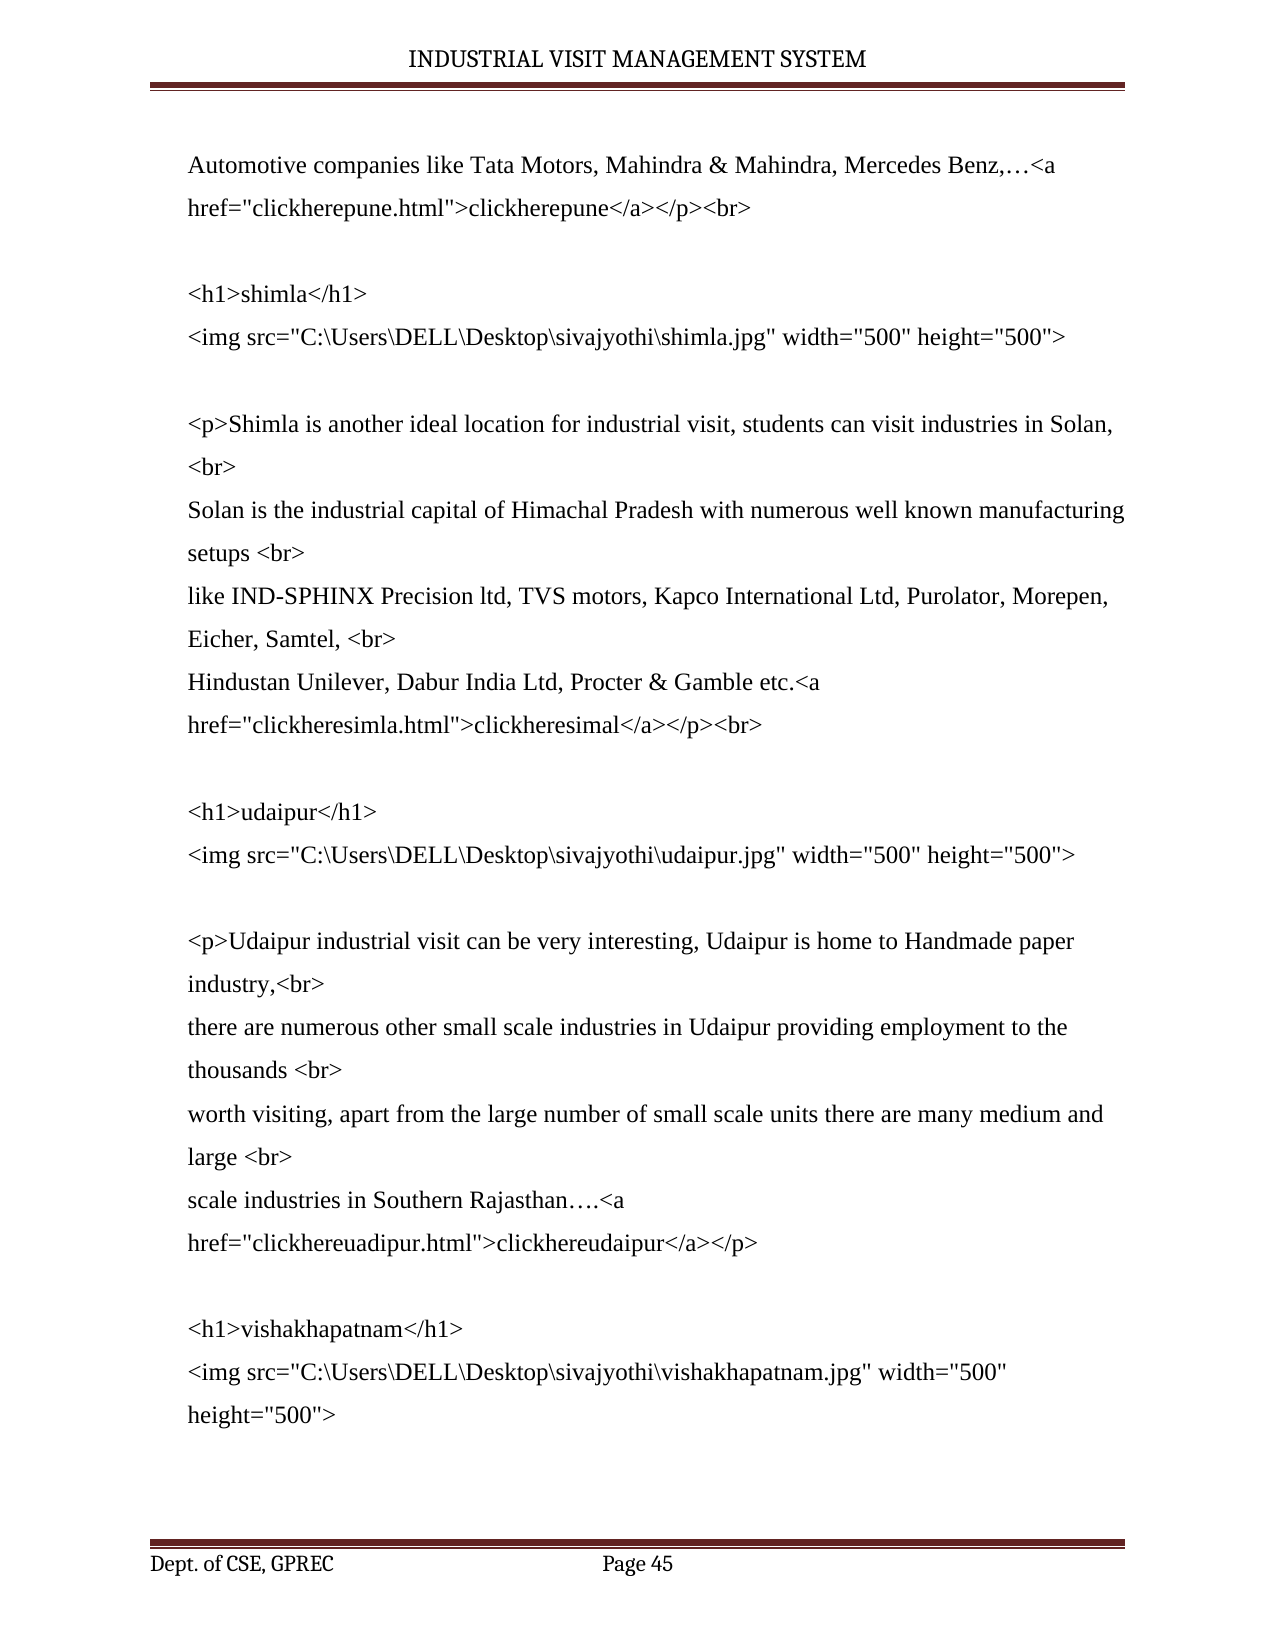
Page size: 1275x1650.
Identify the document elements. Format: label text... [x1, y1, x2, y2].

text Hindustan Unilever, Dabur India Ltd, Procter & Gamble etc.<a href="clickheresimla.html">clickheresimal</a></p><br> [187, 667, 1125, 739]
text like IND-SPHINX Precision ltd, TVS motors, Kapco International Ltd, Purolator, Morepen, Eicher, Samtel, <br> [187, 581, 1125, 653]
text <p>Shimla is another ideal location for industrial visit, students can visit industries in Solan, <br> [187, 409, 1125, 481]
text scale industries in Southern Rajasthan….<a href="clickhereuadipur.html">clickhereudaipur</a></p> [187, 1185, 1125, 1257]
text <h1>vishakhapatnam</h1> [187, 1314, 1125, 1343]
text <img src="C:\Users\DELL\Desktop\sivajyothi\vishakhapatnam.jpg" width="500" height="500"> [187, 1357, 1125, 1429]
text <h1>shimla</h1> [187, 279, 1125, 308]
text Automotive companies like Tata Motors, Mahindra & Mahindra, Mercedes Benz,…<a href="clickherepune.html">clickherepune</a></p><br> [187, 150, 1125, 222]
text <h1>udaipur</h1> [187, 797, 1125, 826]
text <img src="C:\Users\DELL\Desktop\sivajyothi\shimla.jpg" width="500" height="500"> [187, 322, 1125, 351]
text <img src="C:\Users\DELL\Desktop\sivajyothi\udaipur.jpg" width="500" height="500"> [187, 840, 1125, 869]
text there are numerous other small scale industries in Udaipur providing employment to the thousands <br> [187, 1012, 1125, 1084]
text <p>Udaipur industrial visit can be very interesting, Udaipur is home to Handmade paper industry,<br> [187, 926, 1125, 998]
text Solan is the industrial capital of Himachal Pradesh with numerous well known manufacturing setups <br> [187, 495, 1125, 567]
text worth visiting, apart from the large number of small scale units there are many medium and large <br> [187, 1099, 1125, 1171]
